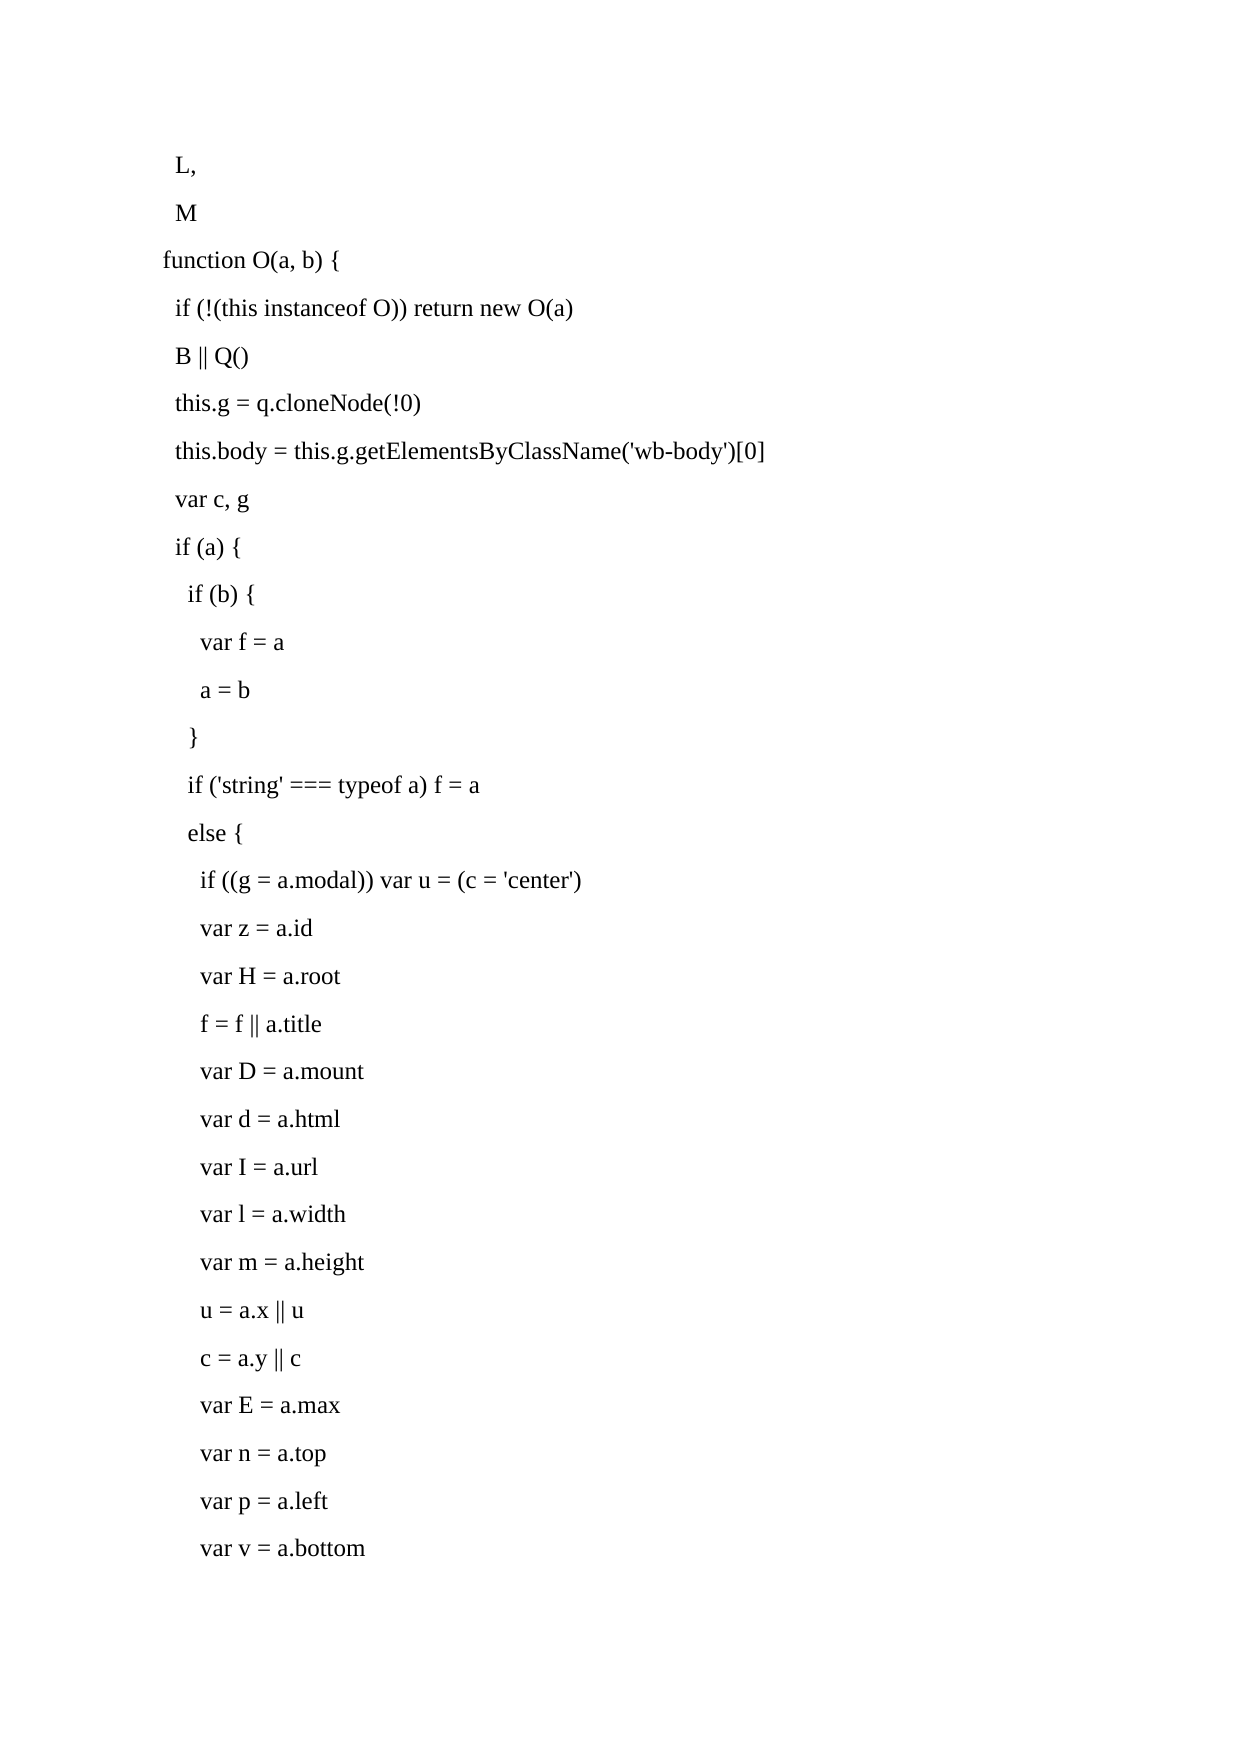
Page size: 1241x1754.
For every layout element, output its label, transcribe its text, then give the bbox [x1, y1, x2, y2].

text function O(a, b) { [150, 245, 1090, 274]
text var m = a.height [150, 1247, 1090, 1276]
text B || Q() [150, 341, 1090, 369]
text this.g = q.cloneNode(!0) [150, 388, 1090, 417]
text var p = a.left [150, 1486, 1090, 1514]
text var n = a.top [150, 1438, 1090, 1467]
text f = f || a.title [150, 1009, 1090, 1037]
text if ((g = a.modal)) var u = (c = 'center') [150, 866, 1090, 894]
text var D = a.mount [150, 1056, 1090, 1085]
text var c, g [150, 484, 1090, 513]
text var f = a [150, 627, 1090, 656]
text if ('string' === typeof a) f = a [150, 770, 1090, 799]
text if (a) { [150, 532, 1090, 560]
text a = b [150, 675, 1090, 703]
text this.body = this.g.getElementsByClassName('wb-body')[0] [150, 436, 1090, 465]
text var v = a.bottom [150, 1533, 1090, 1562]
text var d = a.html [150, 1104, 1090, 1133]
text var l = a.width [150, 1199, 1090, 1228]
text u = a.x || u [150, 1295, 1090, 1324]
text var E = a.max [150, 1390, 1090, 1419]
text if (!(this instanceof O)) return new O(a) [150, 293, 1090, 322]
text else { [150, 818, 1090, 847]
text } [150, 722, 1090, 751]
text c = a.y || c [150, 1343, 1090, 1371]
text L, [150, 150, 1090, 179]
text var H = a.root [150, 961, 1090, 990]
text var z = a.id [150, 913, 1090, 942]
text var I = a.url [150, 1152, 1090, 1181]
text M [150, 198, 1090, 226]
text if (b) { [150, 579, 1090, 608]
